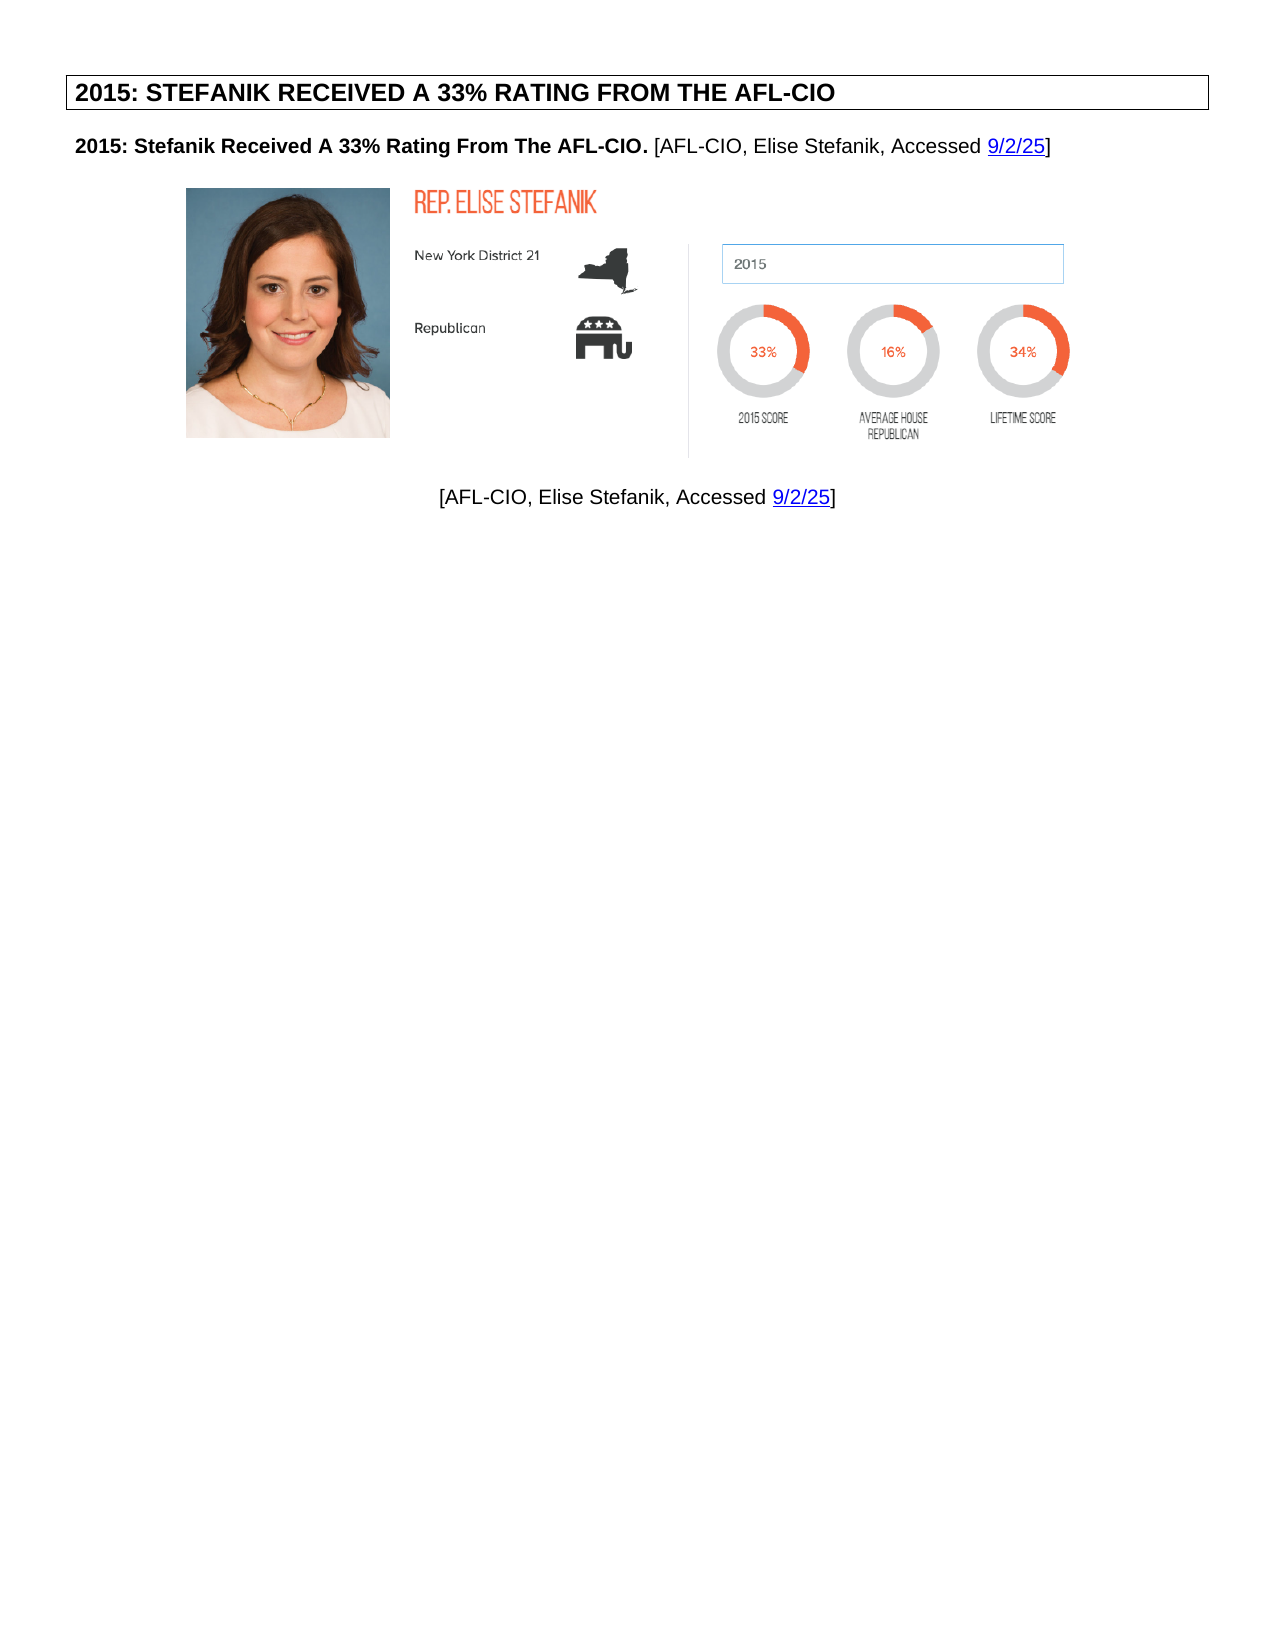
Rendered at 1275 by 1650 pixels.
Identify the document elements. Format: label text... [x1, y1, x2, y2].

picture [179, 181, 1096, 461]
text [AFL-CIO, Elise Stefanik, Accessed 9/2/25] [75, 485, 1200, 509]
subtitle 2015: STEFANIK RECEIVED A 33% RATING FROM THE AFL-CIO [67, 76, 1208, 109]
text 2015: Stefanik Received A 33% Rating From The AFL-CIO. [AFL-CIO, Elise Stefanik, Accessed 9/2/25] [75, 134, 1200, 158]
